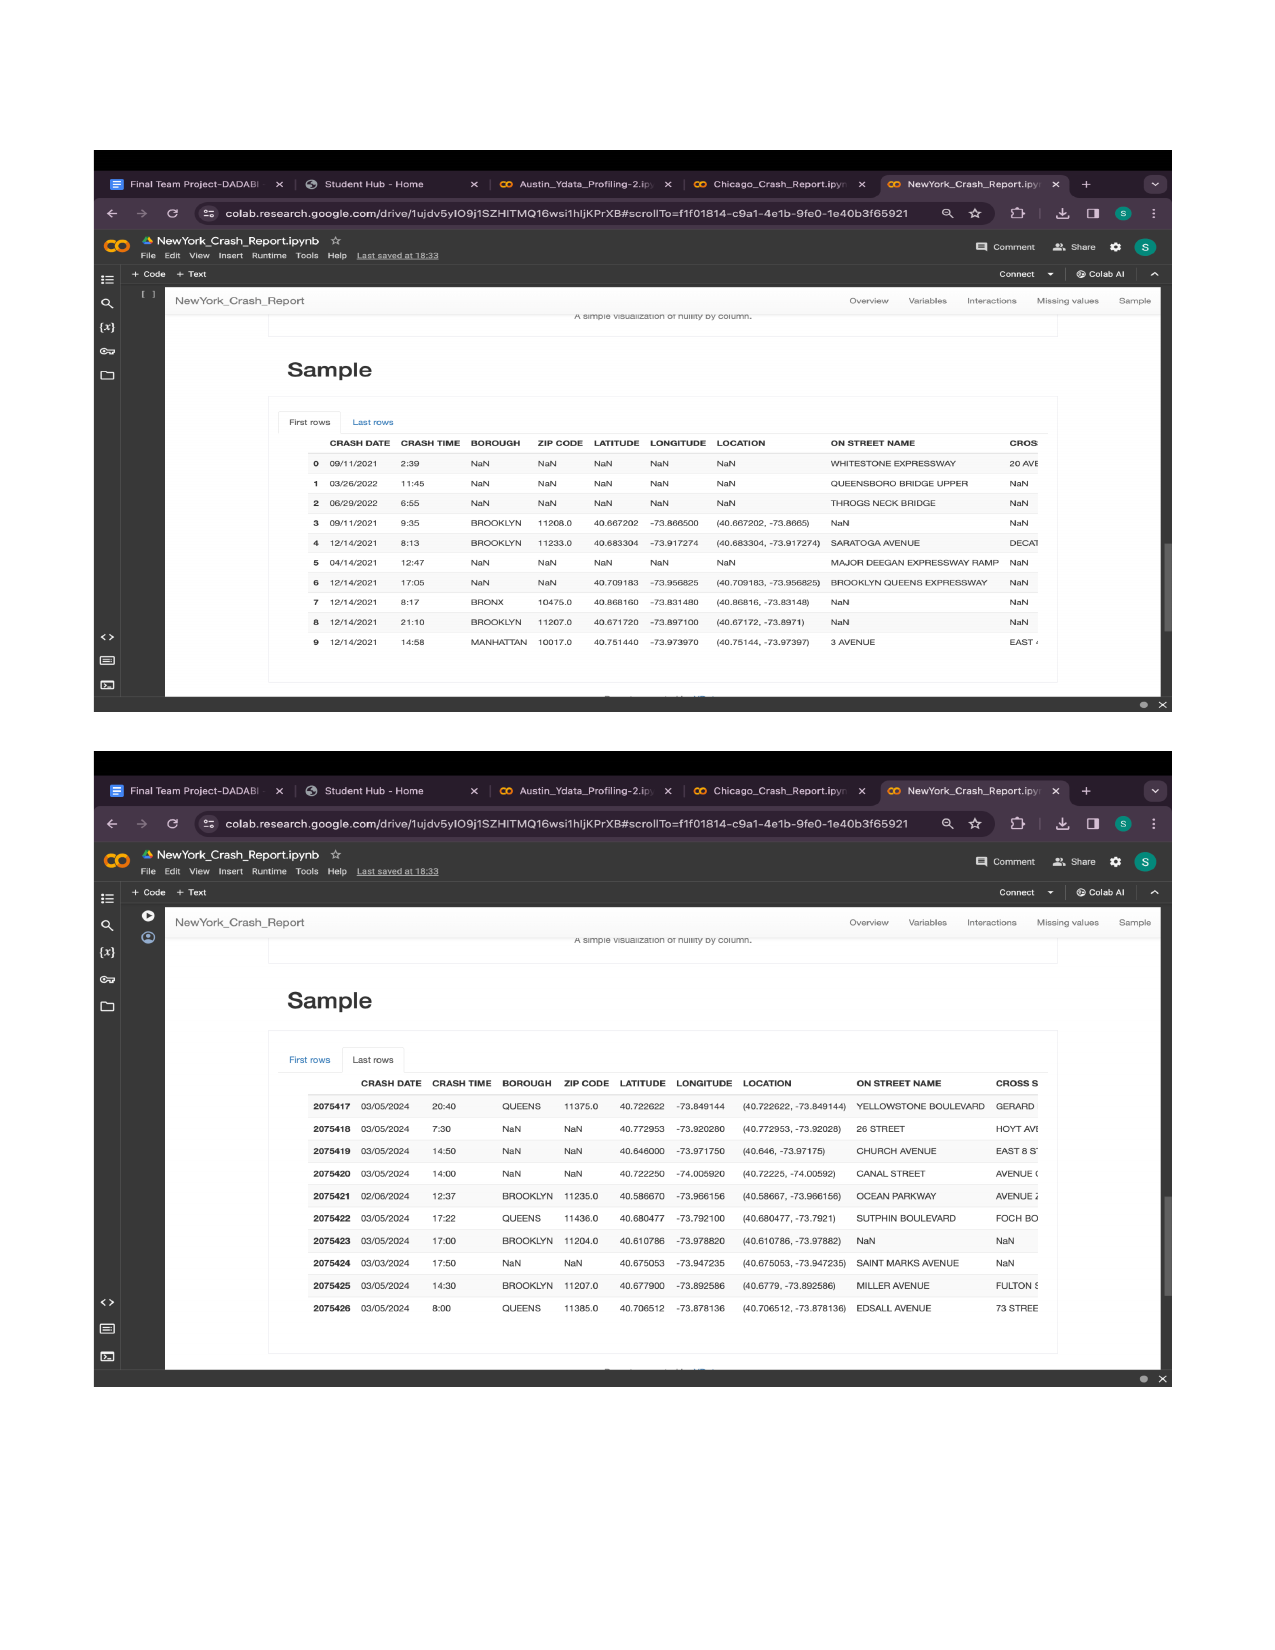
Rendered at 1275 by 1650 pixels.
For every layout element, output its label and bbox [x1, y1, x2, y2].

picture [93, 751, 1172, 1387]
picture [93, 150, 1172, 712]
